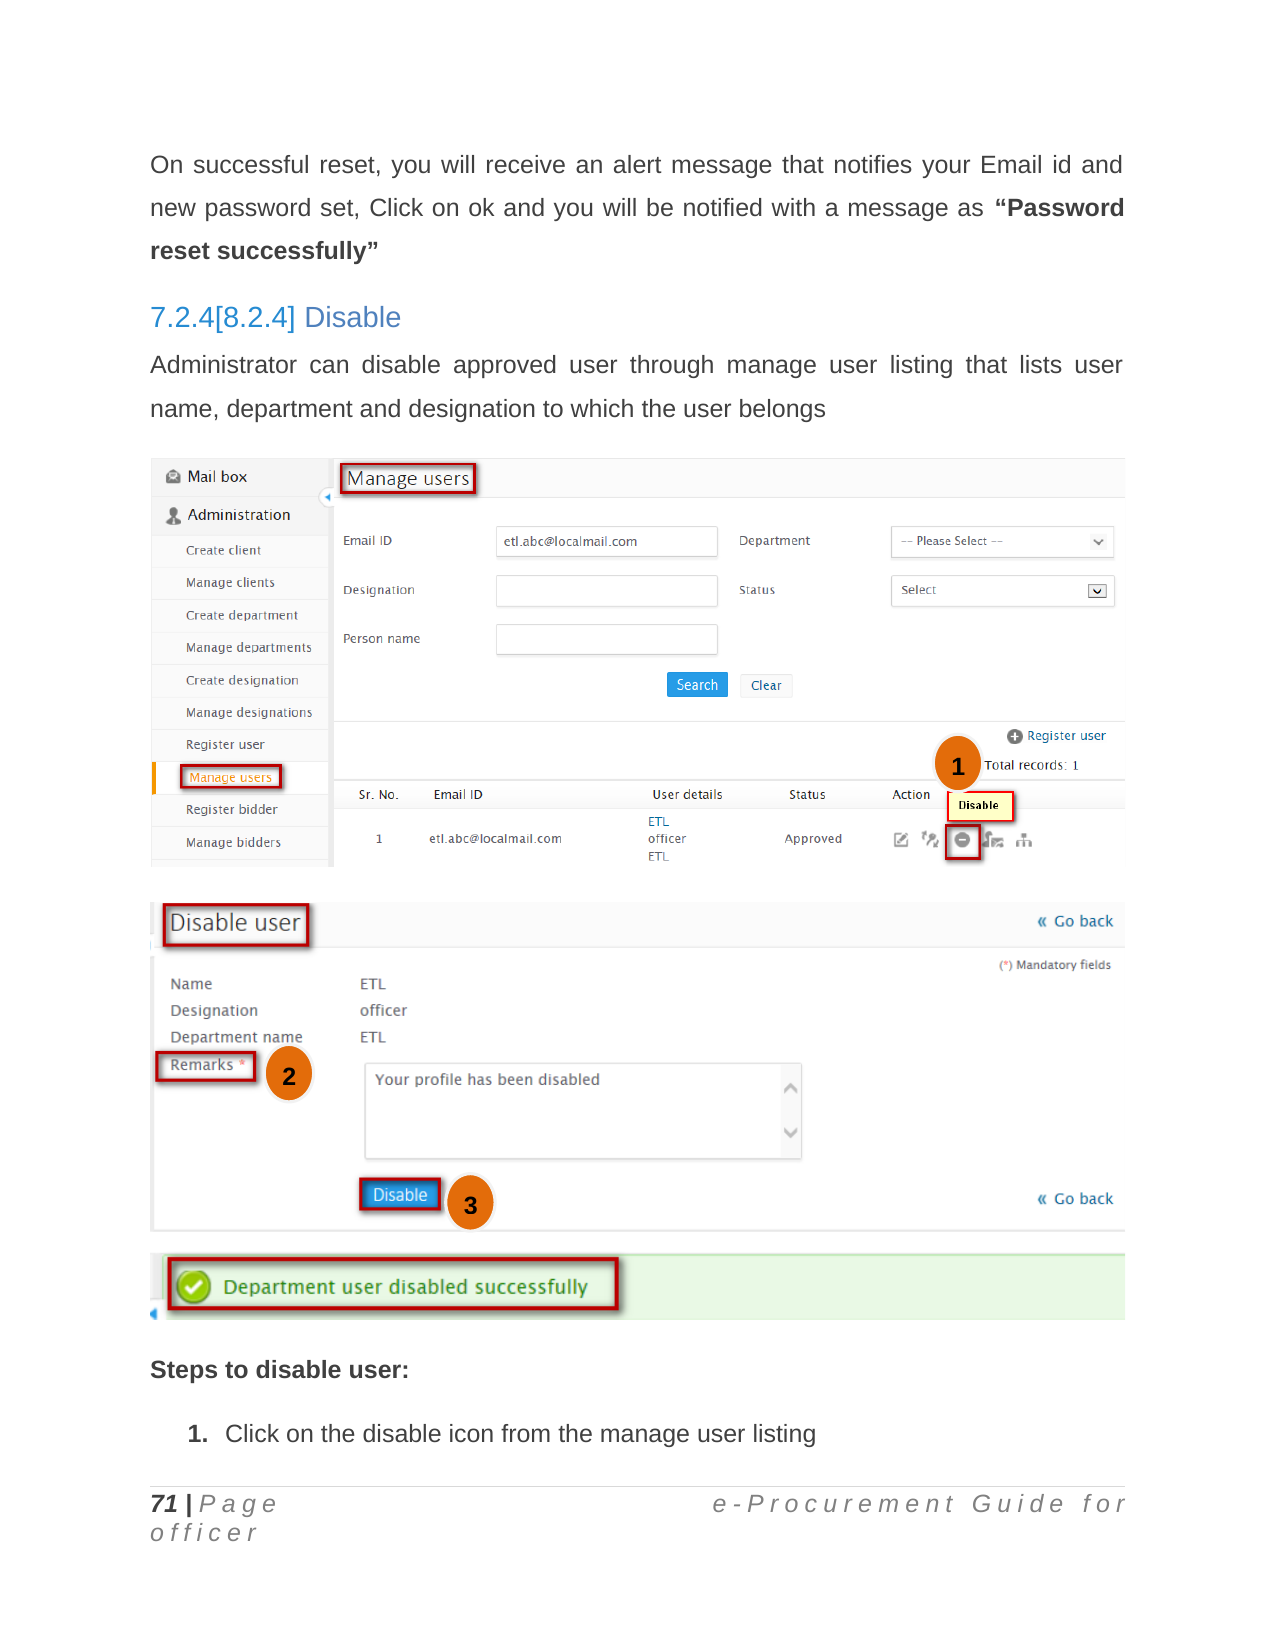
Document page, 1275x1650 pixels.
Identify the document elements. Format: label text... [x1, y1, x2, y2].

subtitle Disable [150, 300, 1125, 334]
text Steps to disable user: [150, 1355, 1125, 1384]
list Click on the disable icon from the manage user listing [187, 1419, 1125, 1448]
text Administrator can disable approved user through manage user listing that lists user name, department and designation to which the user belongs [150, 351, 1125, 422]
text On successful reset, you will receive an alert message that notifies your Email id and new password set, Click on ok and you will be notified with a message as “Password reset successfully” [150, 150, 1125, 265]
picture [150, 902, 1125, 1235]
picture [150, 457, 1125, 867]
picture [150, 1249, 1125, 1320]
